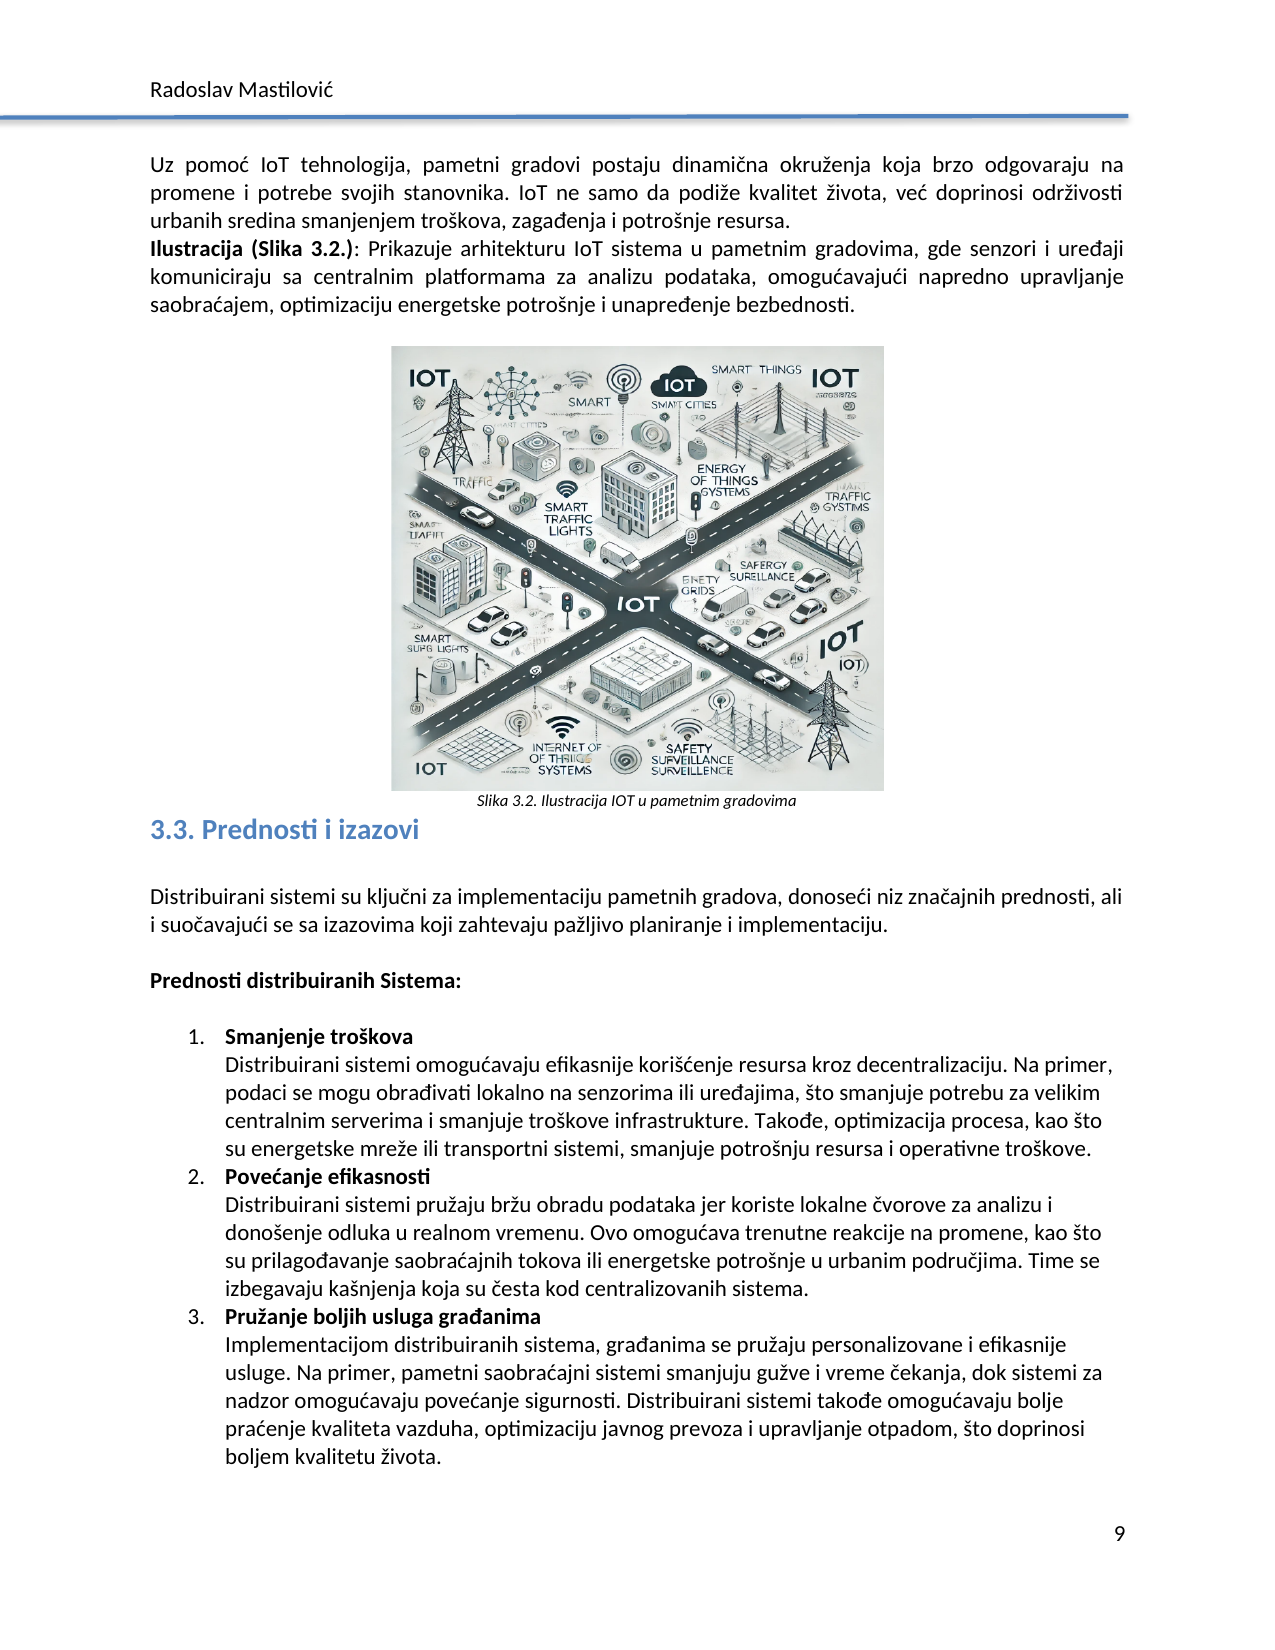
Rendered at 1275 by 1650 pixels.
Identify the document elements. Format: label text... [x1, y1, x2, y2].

list Smanjenje troškova Distribuirani sistemi omogućavaju efikasnije korišćenje resursa kroz decentralizaciju. Na primer, podaci se mogu obrađivati lokalno na senzorima ili uređajima, što smanjuje potrebu za velikim centralnim serverima i smanjuje troškove infrastrukture. Takođe, optimizacija procesa, kao što su energetske mreže ili transportni sistemi, smanjuje potrošnju resursa i operativne troškove. [187, 1022, 1125, 1162]
text 3.3. Prednosti i izazovi [150, 811, 1125, 846]
picture [391, 346, 884, 791]
text Ilustracija (Slika 3.2.): Prikazuje arhitekturu IoT sistema u pametnim gradovima, gde senzori i uređaji komuniciraju sa centralnim platformama za analizu podataka, omogućavajući napredno upravljanje saobraćajem, optimizaciju energetske potrošnje i unapređenje bezbednosti. [150, 234, 1125, 318]
list Pružanje boljih usluga građanima Implementacijom distribuiranih sistema, građanima se pružaju personalizovane i efikasnije usluge. Na primer, pametni saobraćajni sistemi smanjuju gužve i vreme čekanja, dok sistemi za nadzor omogućavaju povećanje sigurnosti. Distribuirani sistemi takođe omogućavaju bolje praćenje kvaliteta vazduha, optimizaciju javnog prevoza i upravljanje otpadom, što doprinosi boljem kvalitetu života. [187, 1302, 1125, 1470]
text Slika 3.2. Ilustracija IOT u pametnim gradovima [150, 790, 1125, 811]
text Distribuirani sistemi su ključni za implementaciju pametnih gradova, donoseći niz značajnih prednosti, ali i suočavajući se sa izazovima koji zahtevaju pažljivo planiranje i implementaciju. [150, 882, 1125, 938]
text Uz pomoć IoT tehnologija, pametni gradovi postaju dinamična okruženja koja brzo odgovaraju na promene i potrebe svojih stanovnika. IoT ne samo da podiže kvalitet života, već doprinosi održivosti urbanih sredina smanjenjem troškova, zagađenja i potrošnje resursa. [150, 150, 1125, 234]
text Prednosti distribuiranih Sistema: [150, 966, 1125, 994]
list Povećanje efikasnosti Distribuirani sistemi pružaju bržu obradu podataka jer koriste lokalne čvorove za analizu i donošenje odluka u realnom vremenu. Ovo omogućava trenutne reakcije na promene, kao što su prilagođavanje saobraćajnih tokova ili energetske potrošnje u urbanim područjima. Time se izbegavaju kašnjenja koja su česta kod centralizovanih sistema. [187, 1162, 1125, 1302]
